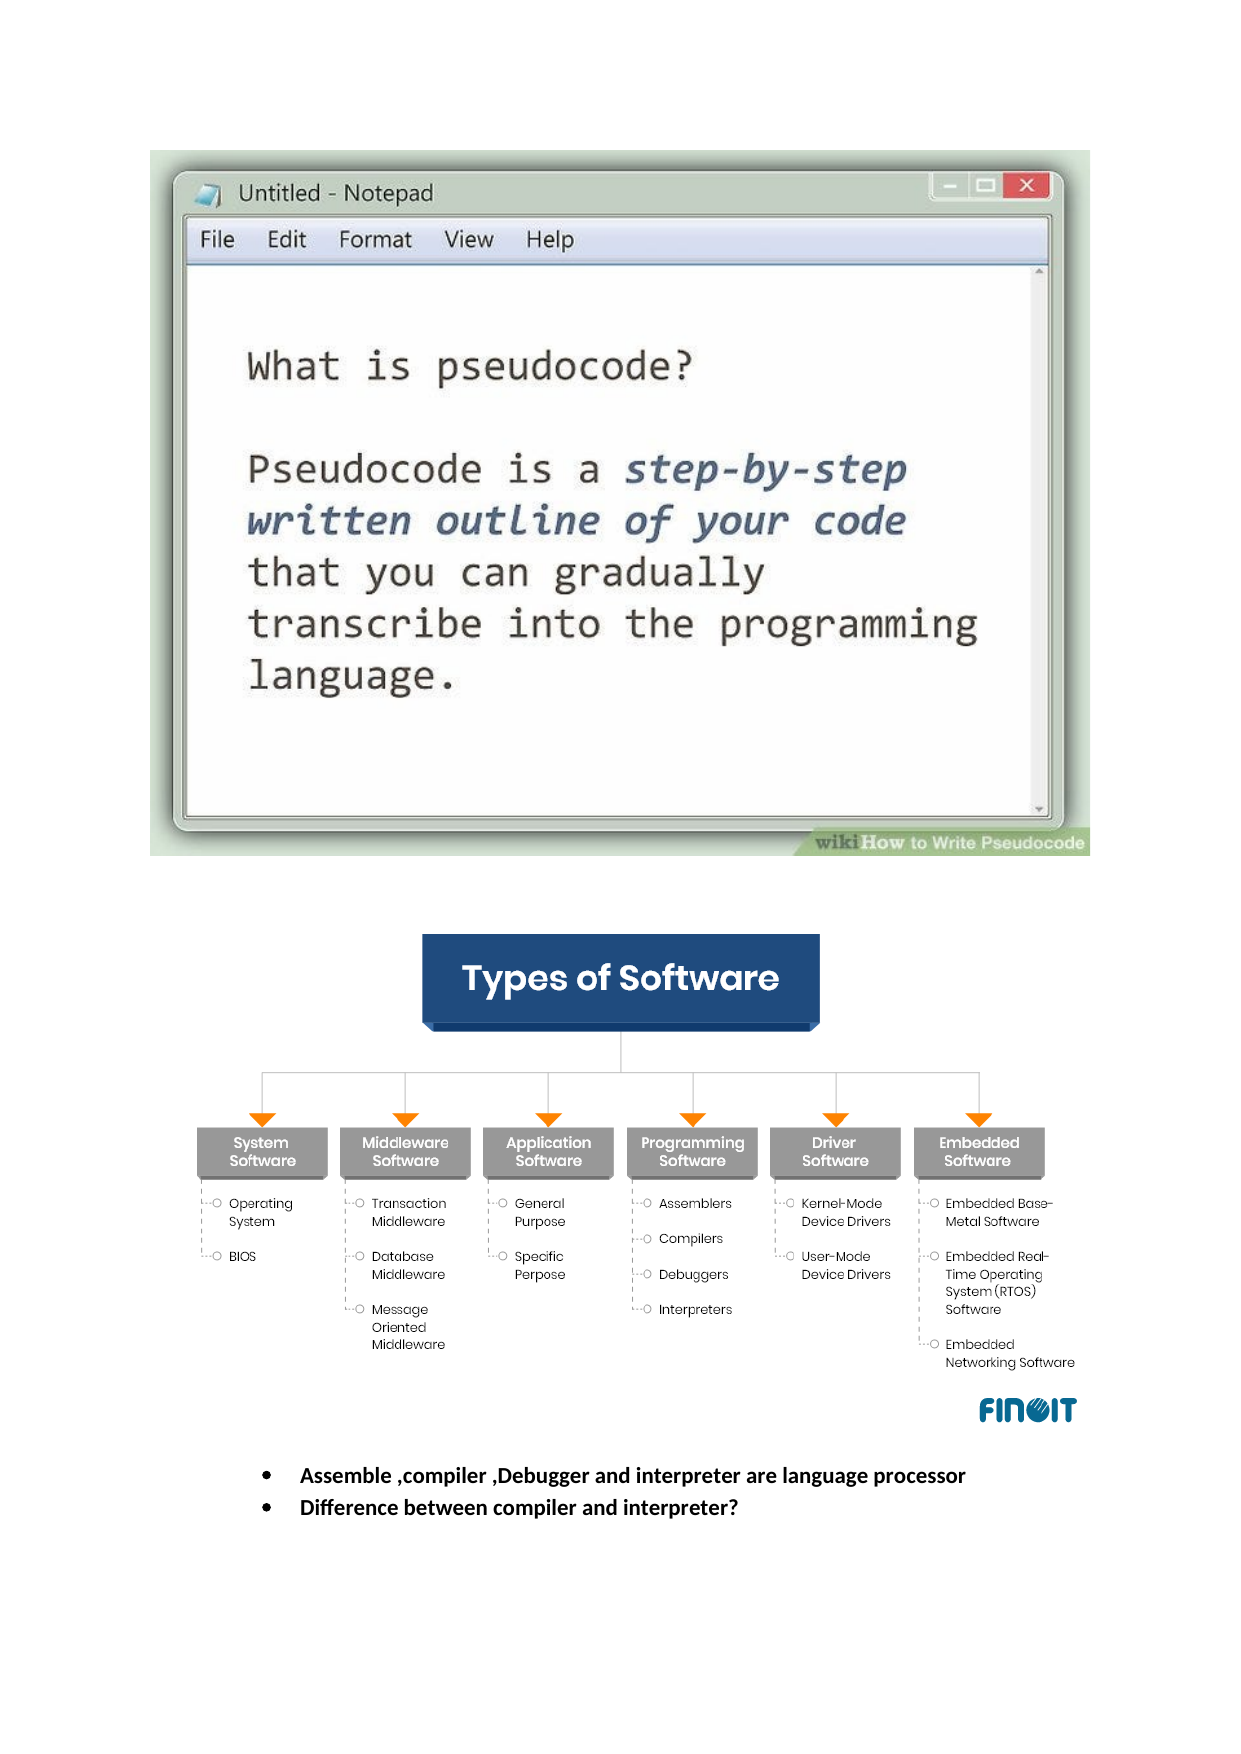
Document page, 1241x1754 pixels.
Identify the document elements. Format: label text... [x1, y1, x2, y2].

list Assemble ,compiler ,Debugger and interpreter are language processor [262, 1461, 1090, 1489]
picture [150, 150, 1091, 856]
list Difference between compiler and interpreter? [262, 1493, 1090, 1521]
picture [150, 880, 1091, 1436]
